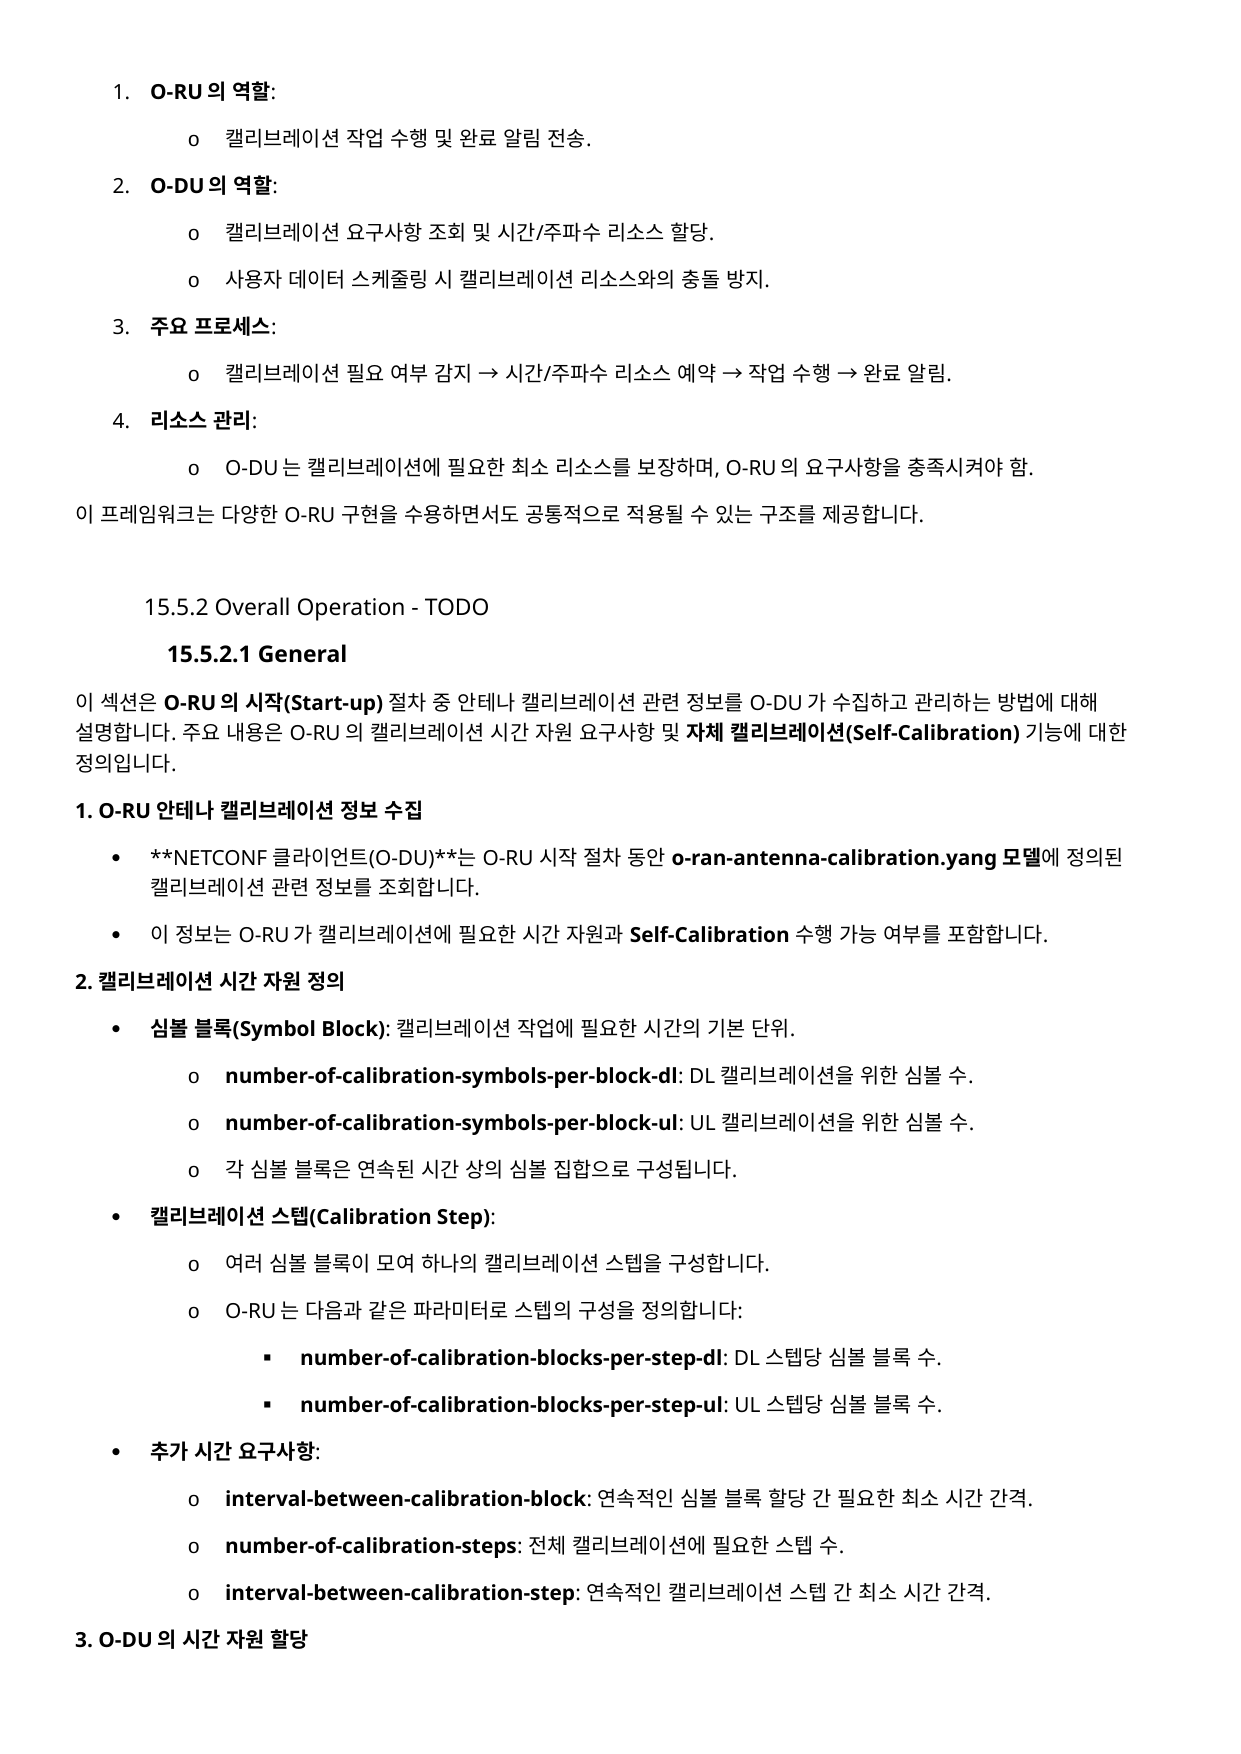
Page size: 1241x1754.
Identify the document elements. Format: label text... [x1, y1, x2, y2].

text 3. O-DU의 시간 자원 할당 [75, 1624, 1165, 1654]
list 각 심볼 블록은 연속된 시간 상의 심볼 집합으로 구성됩니다. [187, 1153, 1165, 1184]
text 이 프레임워크는 다양한 O-RU 구현을 수용하면서도 공통적으로 적용될 수 있는 구조를 제공합니다. [75, 498, 1165, 529]
list O-RU는 다음과 같은 파라미터로 스텝의 구성을 정의합니다: [187, 1294, 1165, 1325]
text 1. O-RU 안테나 캘리브레이션 정보 수집 [75, 794, 1165, 824]
list O-DU의 역할: [112, 169, 1165, 199]
list 사용자 데이터 스케줄링 시 캘리브레이션 리소스와의 충돌 방지. [187, 263, 1165, 293]
list 캘리브레이션 필요 여부 감지 → 시간/주파수 리소스 예약 → 작업 수행 → 완료 알림. [187, 357, 1165, 388]
list 이 정보는 O-RU가 캘리브레이션에 필요한 시간 자원과 Self-Calibration 수행 가능 여부를 포함합니다. [112, 918, 1165, 948]
list 리소스 관리: [112, 404, 1165, 434]
list 캘리브레이션 요구사항 조회 및 시간/주파수 리소스 할당. [187, 216, 1165, 246]
list number-of-calibration-symbols-per-block-dl: DL 캘리브레이션을 위한 심볼 수. [187, 1059, 1165, 1089]
list **NETCONF 클라이언트(O-DU)**는 O-RU 시작 절차 동안 o-ran-antenna-calibration.yang 모델에 정의된 캘리브레이션 관련 정보를 조회합니다. [112, 841, 1165, 901]
list 캘리브레이션 스텝(Calibration Step): [112, 1200, 1165, 1231]
list 여러 심볼 블록이 모여 하나의 캘리브레이션 스텝을 구성합니다. [187, 1247, 1165, 1278]
list number-of-calibration-blocks-per-step-dl: DL 스텝당 심볼 블록 수. [262, 1341, 1165, 1372]
subtitle 15.5.2.1 General [167, 638, 1165, 669]
list 심볼 블록(Symbol Block): 캘리브레이션 작업에 필요한 시간의 기본 단위. [112, 1012, 1165, 1042]
list 캘리브레이션 작업 수행 및 완료 알림 전송. [187, 122, 1165, 152]
list interval-between-calibration-block: 연속적인 심볼 블록 할당 간 필요한 최소 시간 간격. [187, 1482, 1165, 1513]
list 추가 시간 요구사항: [112, 1435, 1165, 1466]
text 2. 캘리브레이션 시간 자원 정의 [75, 965, 1165, 995]
subtitle 15.5.2 Overall Operation - TODO [144, 590, 1165, 622]
list interval-between-calibration-step: 연속적인 캘리브레이션 스텝 간 최소 시간 간격. [187, 1577, 1165, 1607]
list 주요 프로세스: [112, 310, 1165, 341]
list number-of-calibration-blocks-per-step-ul: UL 스텝당 심볼 블록 수. [262, 1388, 1165, 1419]
list O-DU는 캘리브레이션에 필요한 최소 리소스를 보장하며, O-RU의 요구사항을 충족시켜야 함. [187, 451, 1165, 482]
text 이 섹션은 O-RU의 시작(Start-up) 절차 중 안테나 캘리브레이션 관련 정보를 O-DU가 수집하고 관리하는 방법에 대해 설명합니다. 주요 내용은 O-RU의 캘리브레이션 시간 자원 요구사항 및 자체 캘리브레이션(Self-Calibration) 기능에 대한 정의입니다. [75, 686, 1165, 777]
list number-of-calibration-steps: 전체 캘리브레이션에 필요한 스텝 수. [187, 1529, 1165, 1560]
list number-of-calibration-symbols-per-block-ul: UL 캘리브레이션을 위한 심볼 수. [187, 1106, 1165, 1137]
list O-RU의 역할: [112, 75, 1165, 105]
